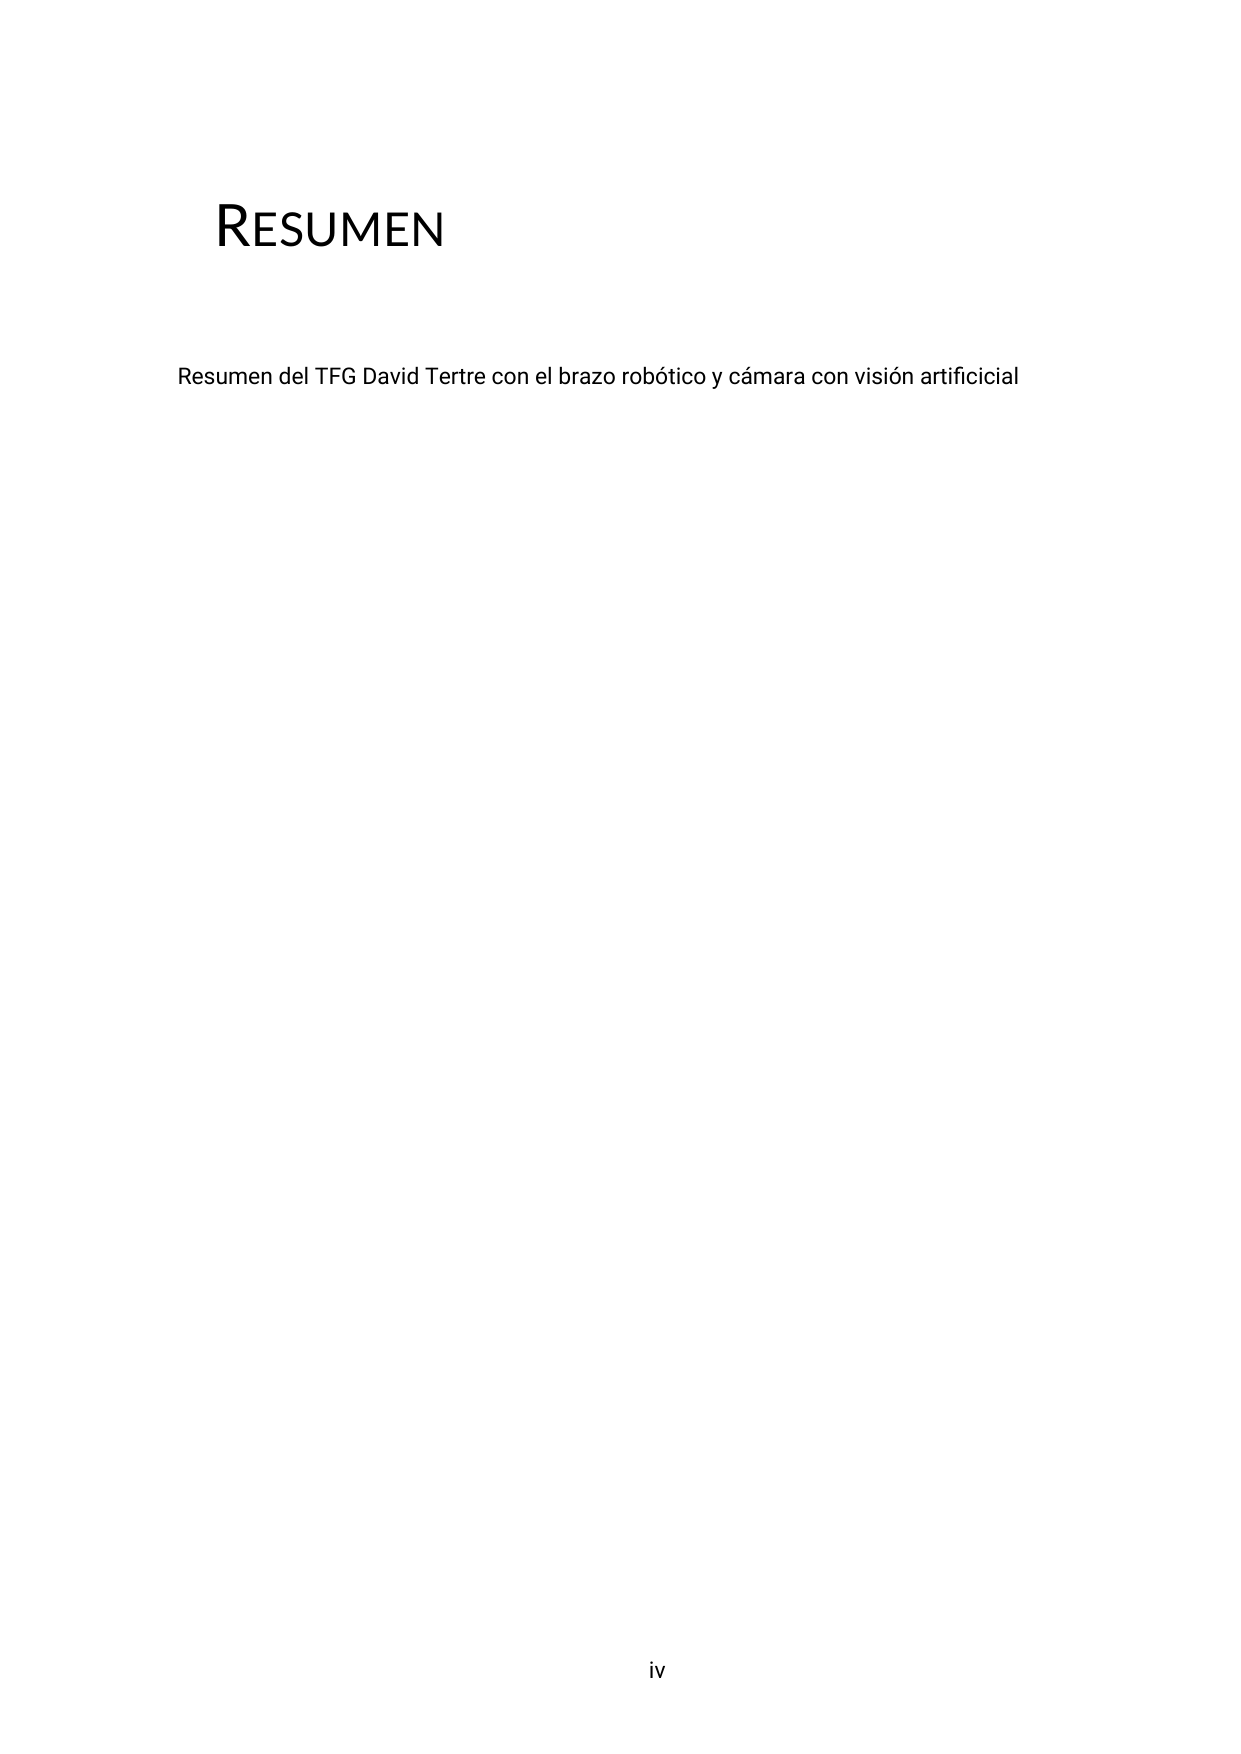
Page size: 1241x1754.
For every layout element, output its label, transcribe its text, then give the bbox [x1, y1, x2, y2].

text Resumen del TFG David Tertre con el brazo robótico y cámara con visión artificicial [177, 363, 1063, 390]
text Resumen [214, 189, 1063, 259]
